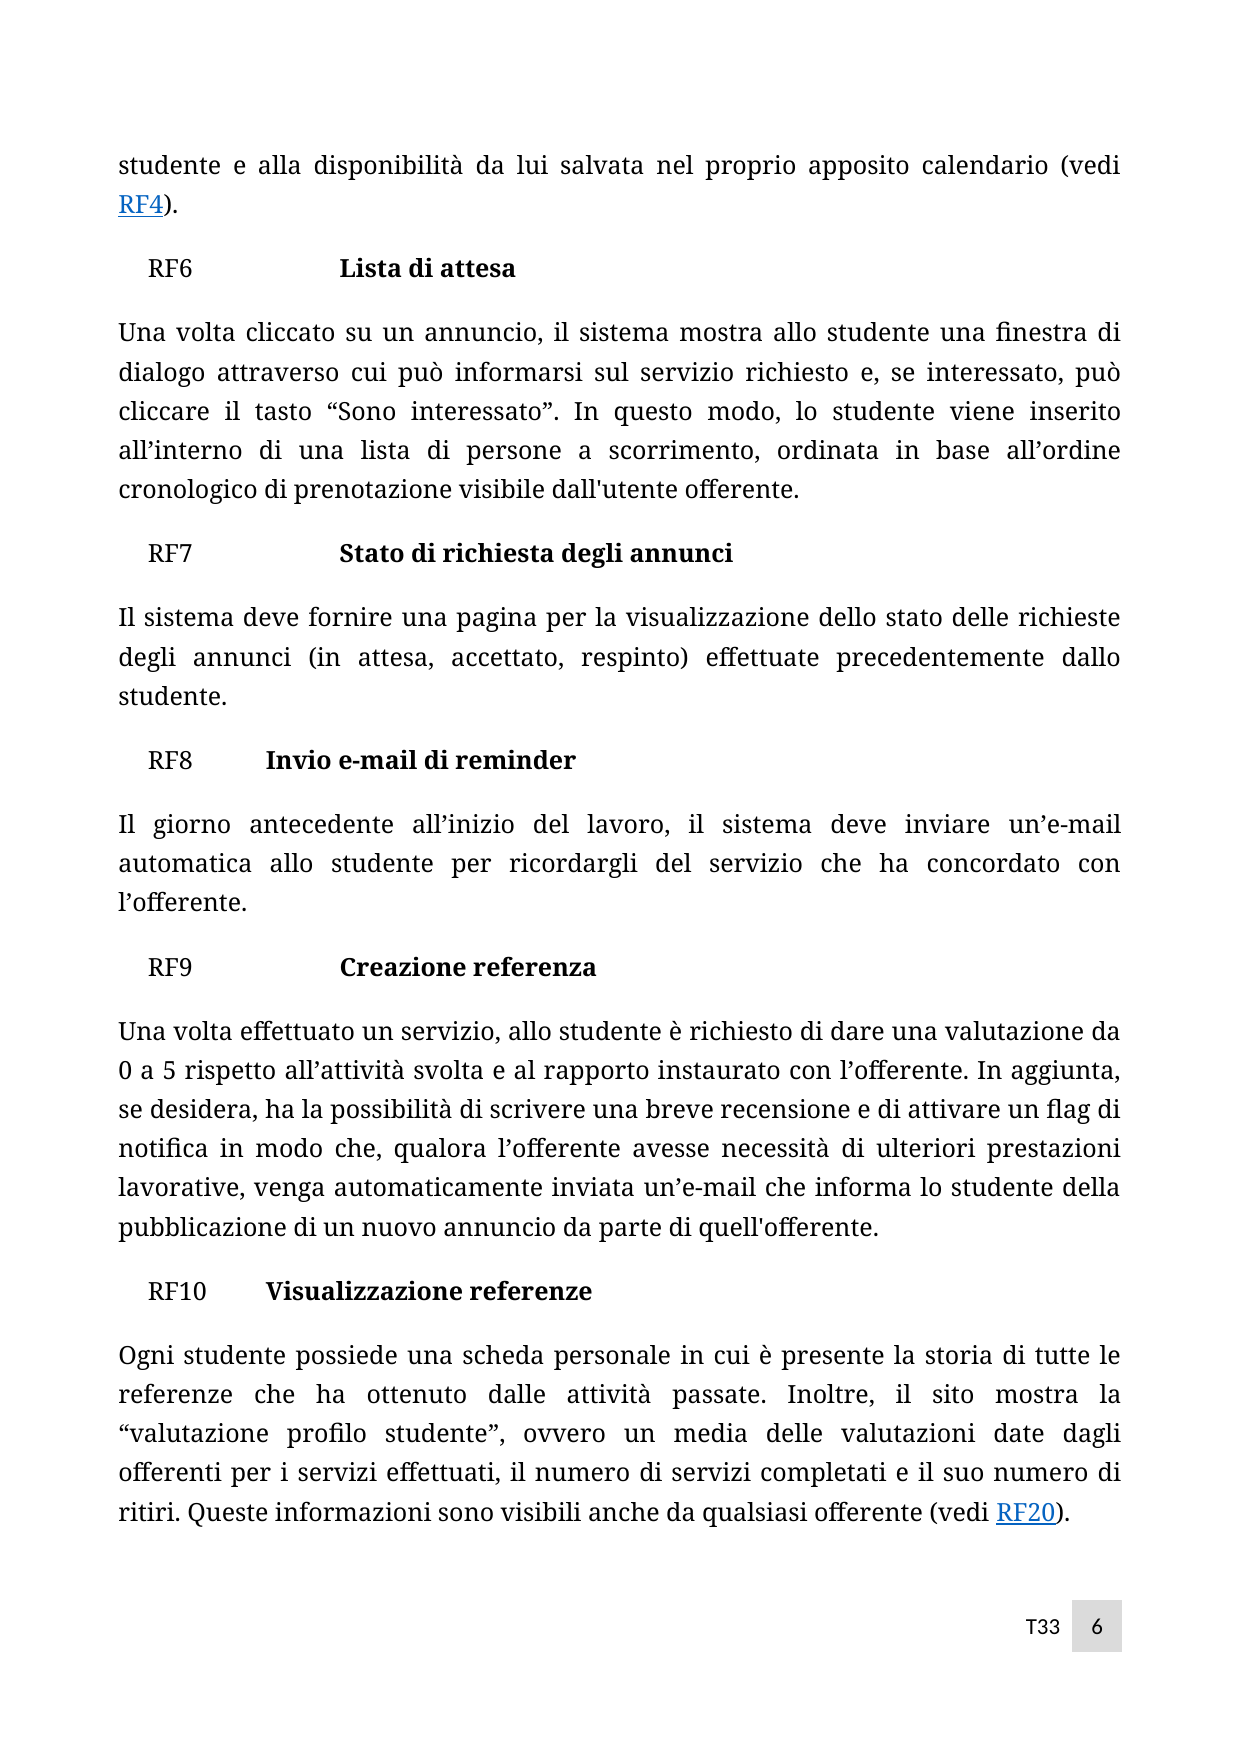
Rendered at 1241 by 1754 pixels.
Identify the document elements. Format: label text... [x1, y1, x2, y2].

text RF10 Visualizzazione referenze [148, 1273, 1122, 1307]
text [118, 148, 1122, 221]
text RF7 Stato di richiesta degli annunci [148, 536, 1122, 570]
text RF8 Invio e-mail di reminder [148, 743, 1122, 777]
text Una volta cliccato su un annuncio, il sistema mostra allo studente una finestra di dialogo attraverso cui può informarsi sul servizio richiesto e, se interessato, può cliccare il tasto “Sono interessato”. In questo modo, lo studente viene inserito all’interno di una lista di persone a scorrimento, ordinata in base all’ordine cronologico di prenotazione visibile dall'utente offerente. [118, 315, 1122, 506]
text Una volta effettuato un servizio, allo studente è richiesto di dare una valutazione da 0 a 5 rispetto all’attività svolta e al rapporto instaurato con l’offerente. In aggiunta, se desidera, ha la possibilità di scrivere una breve recensione e di attivare un flag di notifica in modo che, qualora l’offerente avesse necessità di ulteriori prestazioni lavorative, venga automaticamente inviata un’e-mail che informa lo studente della pubblicazione di un nuovo annuncio da parte di quell'offerente. [118, 1013, 1122, 1243]
text Il giorno antecedente all’inizio del lavoro, il sistema deve inviare un’e-mail automatica allo studente per ricordargli del servizio che ha concordato con l’offerente. [118, 807, 1122, 919]
text Ogni studente possiede una scheda personale in cui è presente la storia di tutte le referenze che ha ottenuto dalle attività passate. Inoltre, il sito mostra la “valutazione profilo studente”, ovvero un media delle valutazioni date dagli offerenti per i servizi effettuati, il numero di servizi completati e il suo numero di ritiri. Queste informazioni sono visibili anche da qualsiasi offerente (vedi RF20). [118, 1338, 1122, 1528]
text RF6 Lista di attesa [148, 251, 1122, 285]
text RF9 Creazione referenza [148, 949, 1122, 983]
text Il sistema deve fornire una pagina per la visualizzazione dello stato delle richieste degli annunci (in attesa, accettato, respinto) effettuate precedentemente dallo studente. [118, 600, 1122, 712]
